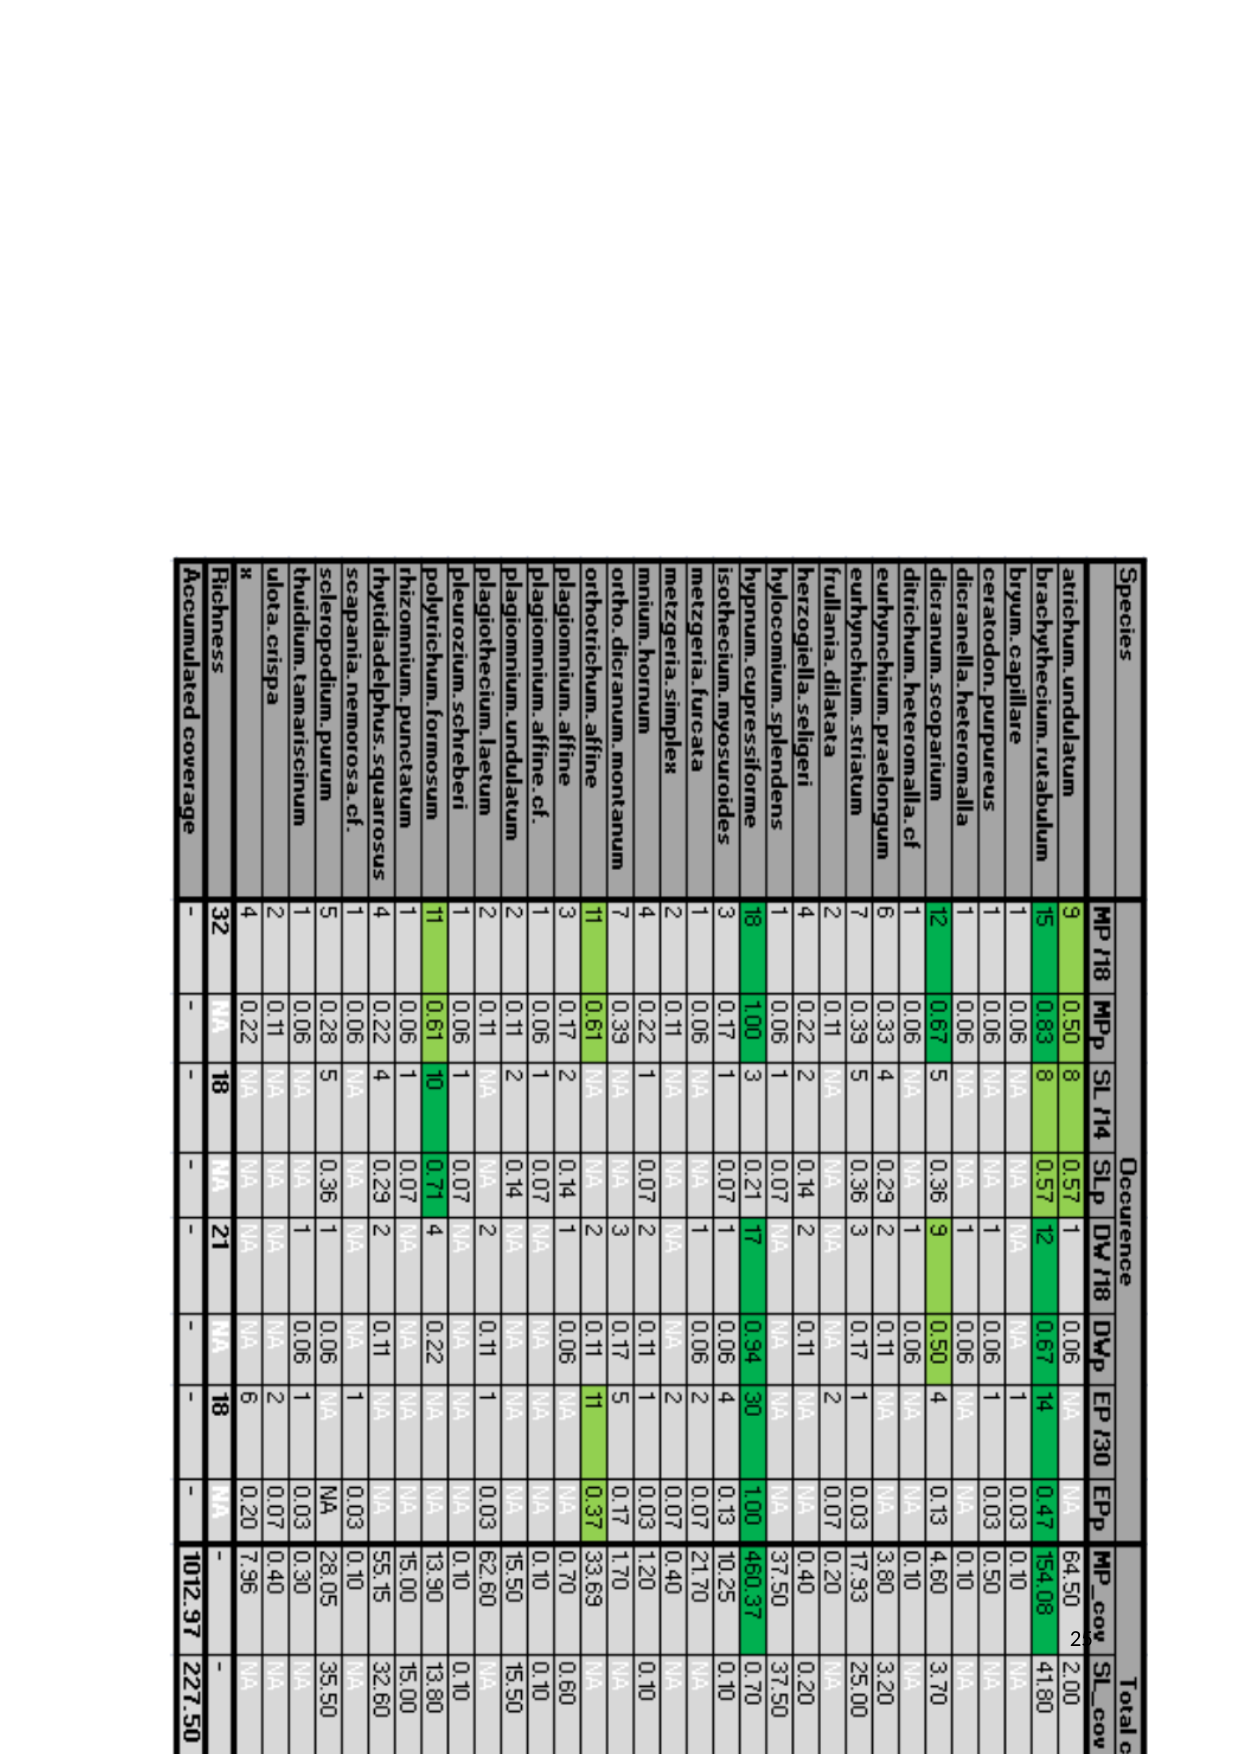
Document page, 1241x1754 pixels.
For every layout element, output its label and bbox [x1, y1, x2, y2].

picture [171, 557, 1148, 1754]
